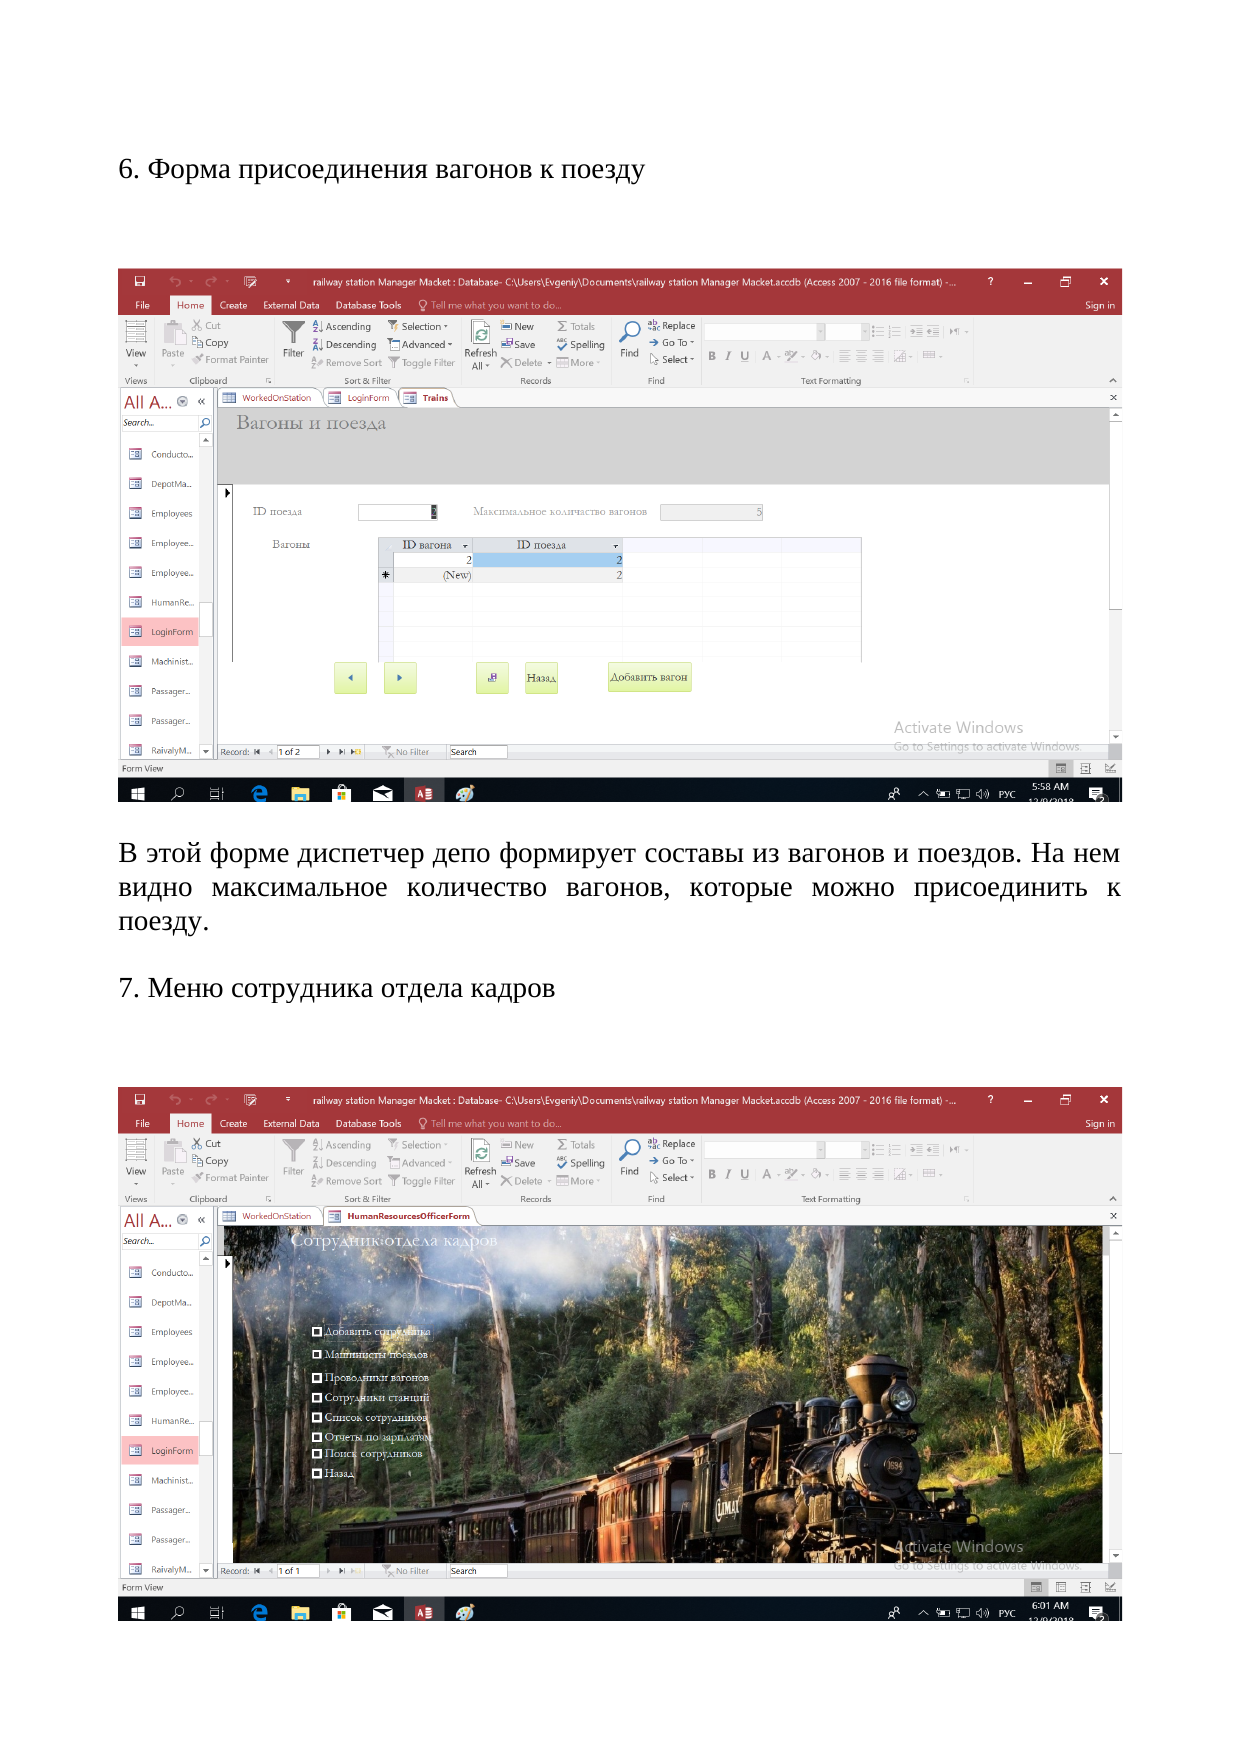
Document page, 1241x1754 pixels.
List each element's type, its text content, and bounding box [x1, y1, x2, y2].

text В этой форме диспетчер депо формирует составы из вагонов и поездов. На нем видно максимальное количество вагонов, которые можно присоединить к поезду. [118, 836, 1122, 936]
picture [118, 1003, 1123, 1621]
text 6. Форма присоединения вагонов к поезду [118, 152, 1122, 185]
text 7. Меню сотрудника отдела кадров [118, 970, 1122, 1003]
picture [118, 185, 1123, 802]
